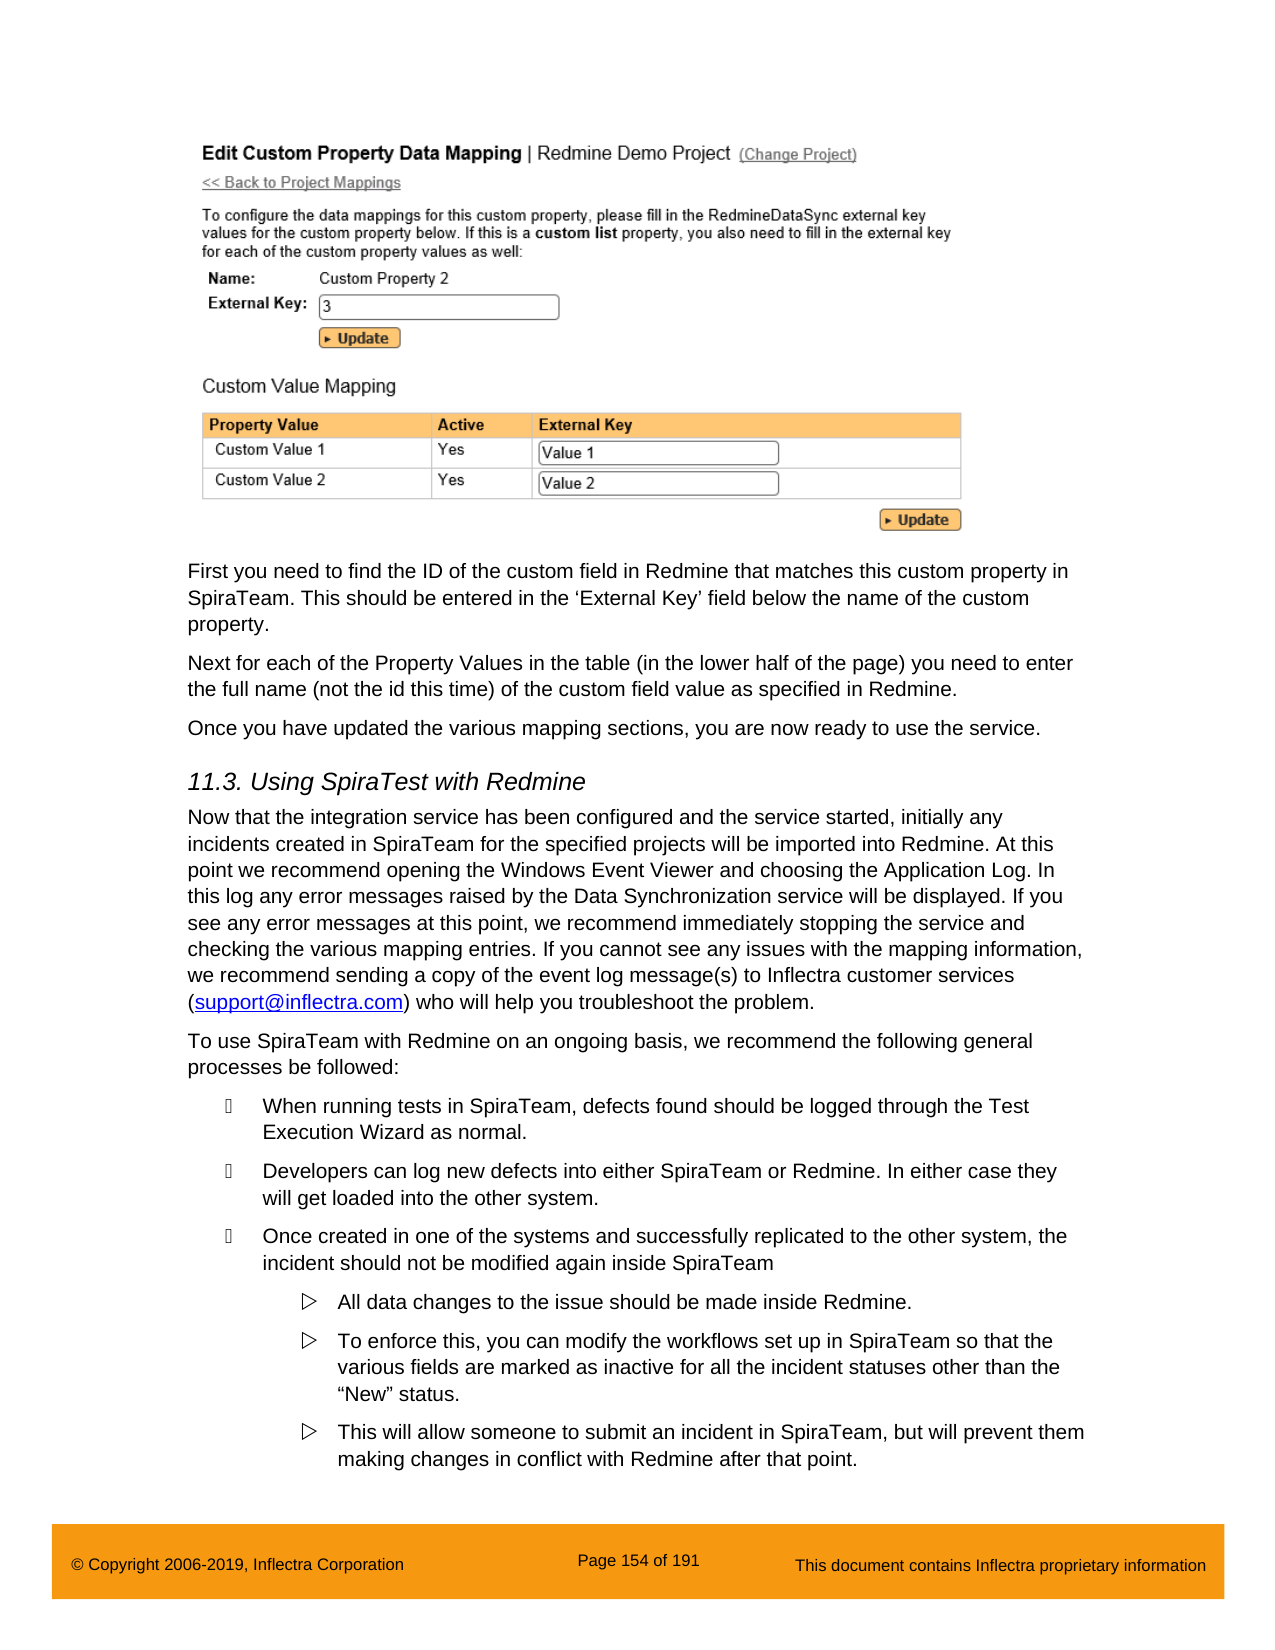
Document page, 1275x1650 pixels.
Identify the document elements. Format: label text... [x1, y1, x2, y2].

list Once created in one of the systems and successfully replicated to the other system, the incident should not be modified again inside SpiraTeam [225, 1224, 1087, 1275]
list Developers can log new defects into either SpiraTeam or Redmine. In either case they will get loaded into the other system. [225, 1159, 1087, 1209]
text Next for each of the Property Values in the table (in the lower half of the page) you need to enter the full name (not the id this time) of the custom field value as specified in Redmine. [187, 651, 1087, 701]
list This will allow someone to submit an incident in SpiraTeam, but will prevent them making changes in conflict with Redmine after that point. [300, 1420, 1087, 1471]
list To enforce this, you can modify the workflows set up in SpiraTeam so that the various fields are marked as inactive for all the incident statuses other than the “New” status. [300, 1328, 1087, 1405]
list When running tests in SpiraTeam, defects found should be logged through the Test Execution Wizard as normal. [225, 1094, 1087, 1144]
text Now that the integration service has been configured and the service started, initially any incidents created in SpiraTeam for the specified projects will be imported into Redmine. At this point we recommend opening the Windows Event Viewer and choosing the Application Log. In this log any error messages raised by the Data Synchronization service will be displayed. If you see any error messages at this point, we recommend immediately stopping the service and checking the various mapping entries. If you cannot see any issues with the mapping information, we recommend sending a copy of the event log message(s) to Inflectra customer services (support@inflectra.com) who will help you troubleshoot the problem. [187, 805, 1087, 1013]
picture [187, 135, 979, 545]
text Once you have updated the various mapping sections, you are now ready to use the service. [187, 716, 1087, 740]
text First you need to find the ID of the custom field in Redmine that matches this custom property in SpiraTeam. This should be entered in the ‘External Key’ field below the name of the custom property. [187, 559, 1087, 636]
subtitle 11.3. Using SpiraTest with Redmine [187, 767, 1087, 796]
list All data changes to the issue should be made inside Redmine. [300, 1289, 1087, 1314]
text To use SpiraTeam with Redmine on an ongoing basis, we recommend the following general processes be followed: [187, 1028, 1087, 1079]
